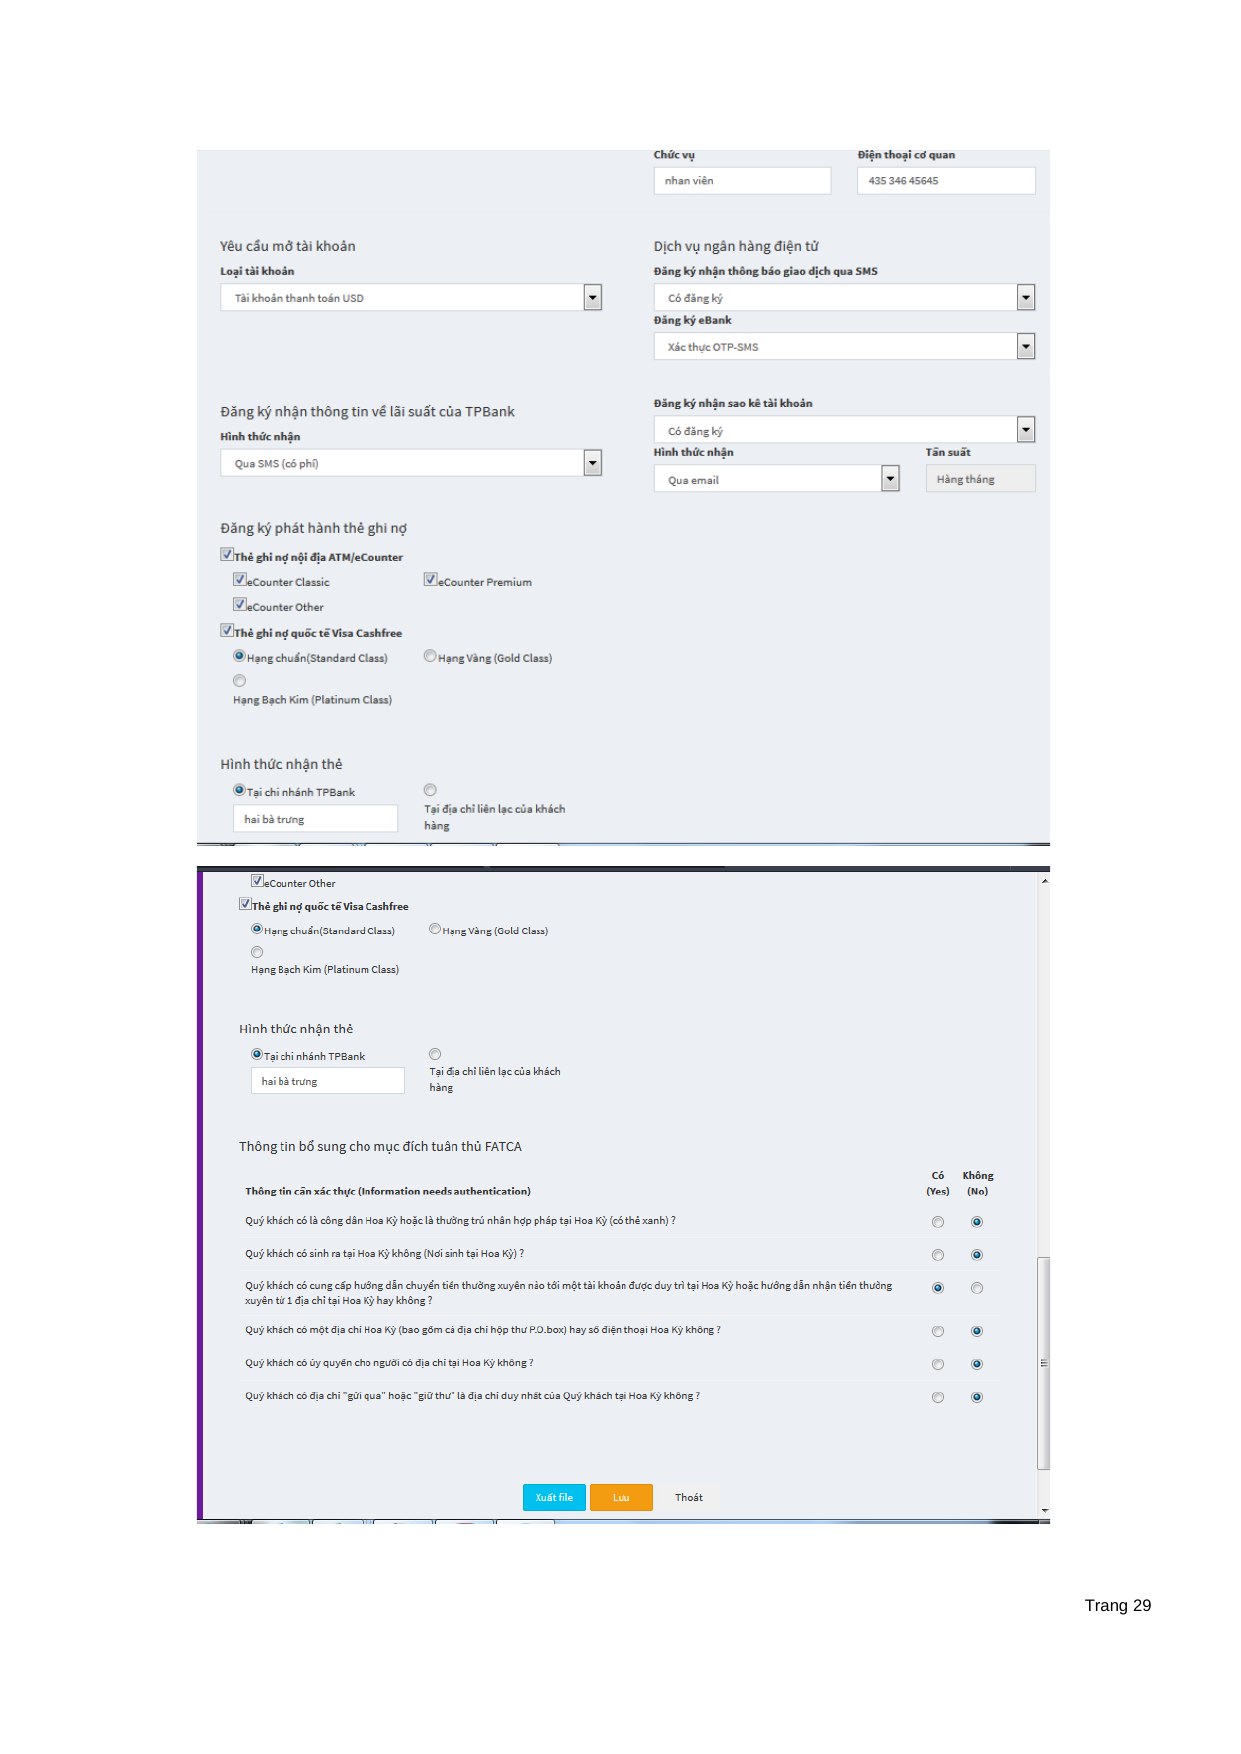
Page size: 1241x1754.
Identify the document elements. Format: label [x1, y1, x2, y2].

picture [196, 150, 1050, 846]
picture [196, 866, 1050, 1524]
